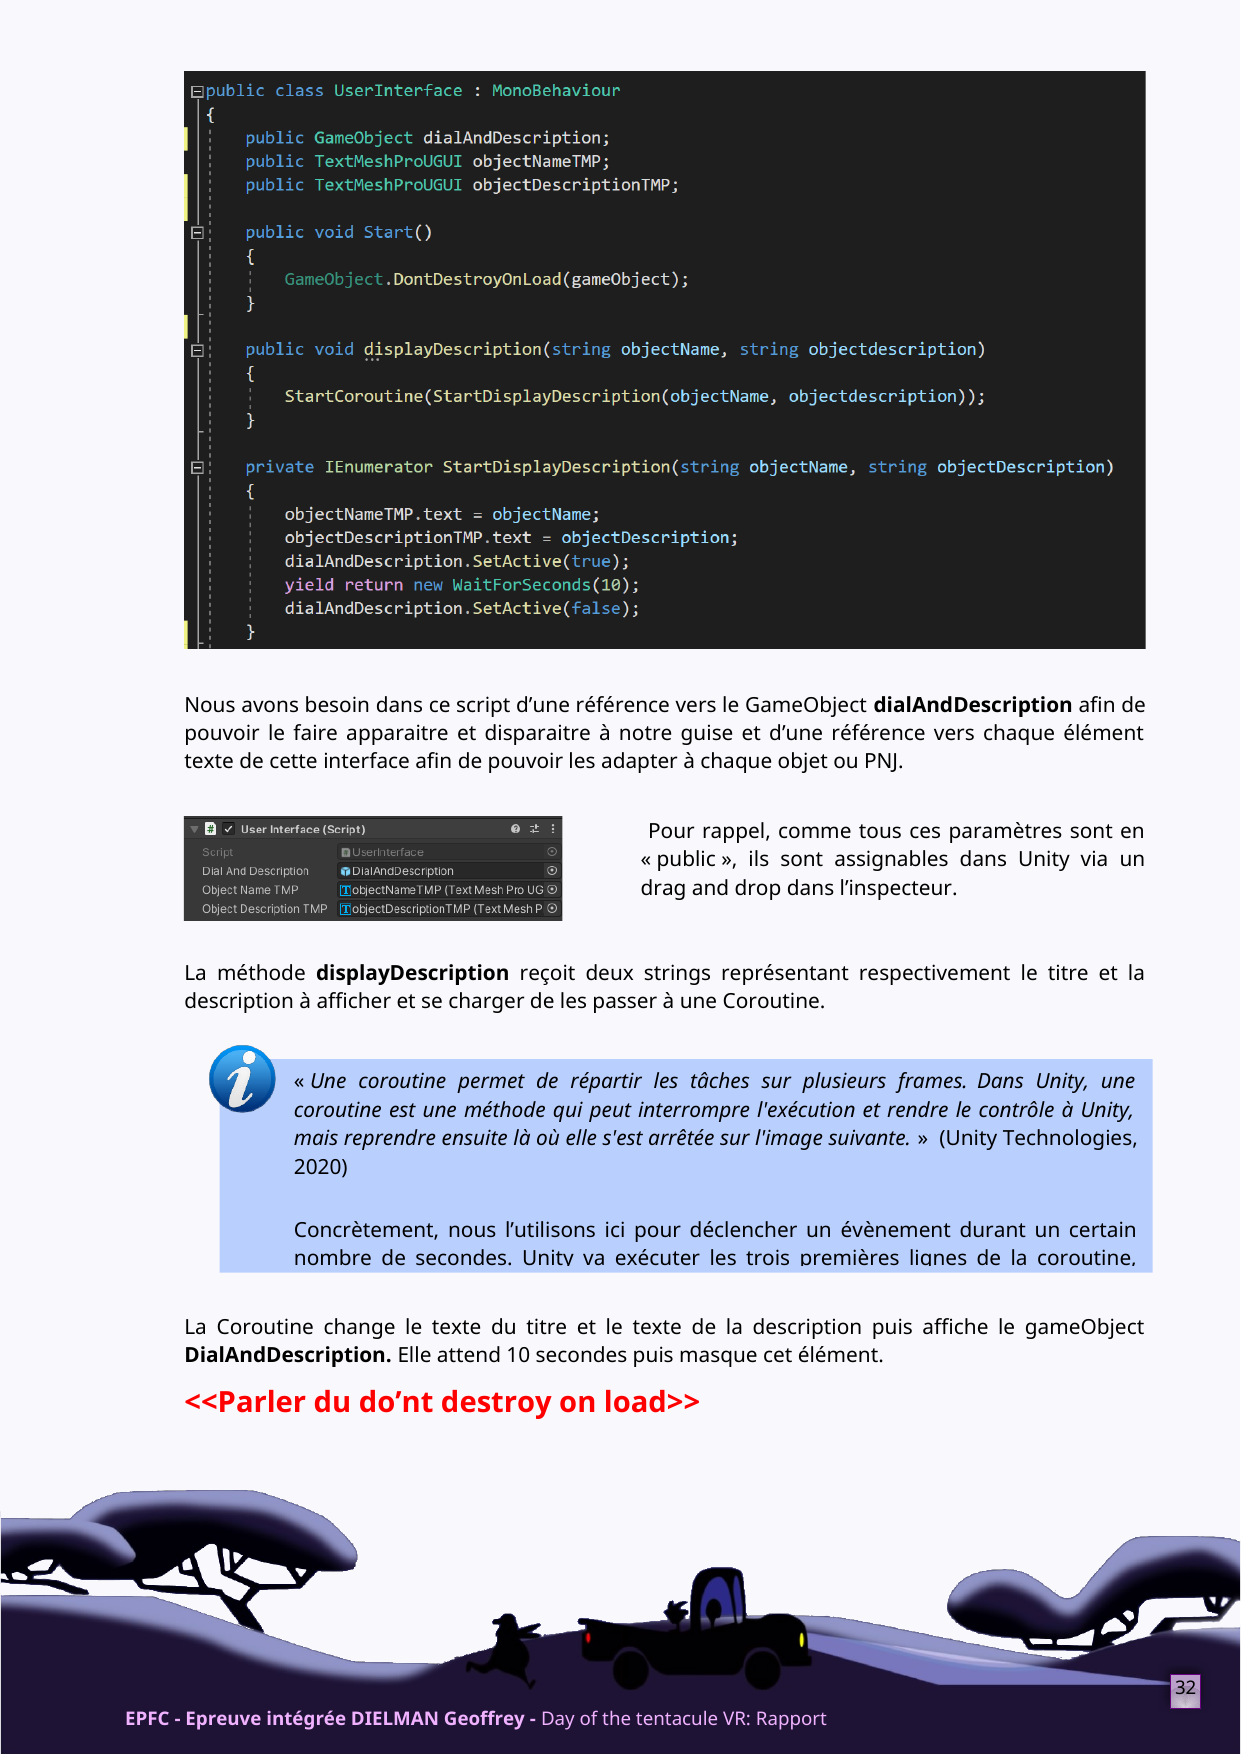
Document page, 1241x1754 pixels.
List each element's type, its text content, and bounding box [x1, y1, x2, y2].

text Pour rappel, comme tous ces paramètres sont en « public », ils sont assignables dans Unity via un drag and drop dans l’inspecteur. [563, 816, 1146, 901]
text La Coroutine change le texte du titre et le texte de la description puis affiche le gameObject DialAndDescription. Elle attend 10 secondes puis masque cet élément. [184, 1312, 1146, 1369]
text Nous avons besoin dans ce script d’une référence vers le GameObject dialAndDescription afin de pouvoir le faire apparaitre et disparaitre à notre guise et d’une référence vers chaque élément texte de cette interface afin de pouvoir les adapter à chaque objet ou PNJ. [184, 690, 1146, 775]
picture [184, 71, 1146, 649]
text <<Parler du do’nt destroy on load>> [184, 1381, 1146, 1421]
picture [205, 1042, 279, 1116]
picture [0, 1479, 1241, 1754]
picture [183, 816, 563, 921]
text La méthode displayDescription reçoit deux strings représentant respectivement le titre et la description à afficher et se charger de les passer à une Coroutine. [184, 958, 1146, 1015]
